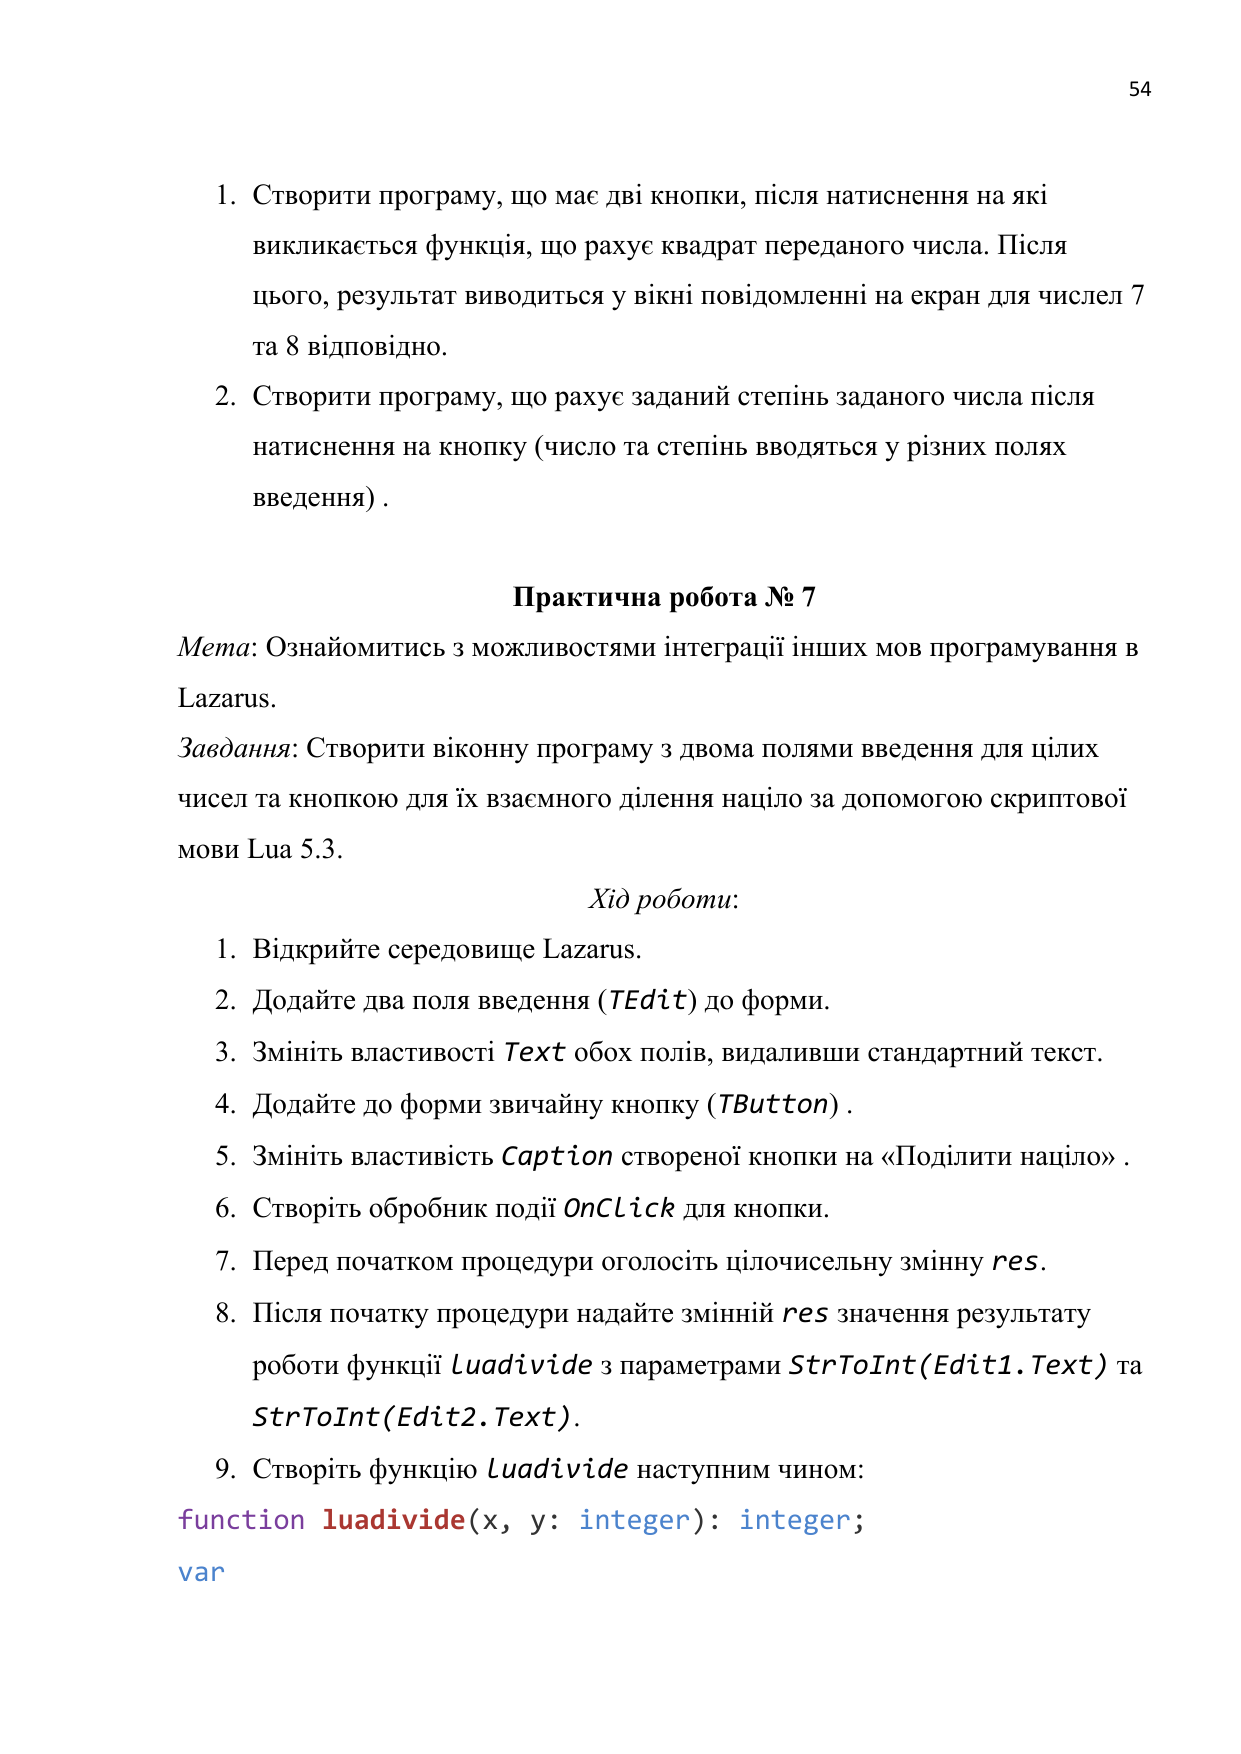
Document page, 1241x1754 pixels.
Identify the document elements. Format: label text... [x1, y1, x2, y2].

list Після початку процедури надайте змінній res значення результату роботи функції luadivide з параметрами StrToInt(Edit1.Text) та StrToInt(Edit2.Text). [215, 1295, 1152, 1433]
text function luadivide(x, y: integer): integer; [177, 1503, 1152, 1537]
list Створіть обробник події OnClick для кнопки. [215, 1191, 1152, 1225]
text Завдання: Створити віконну програму з двома полями введення для цілих чисел та кнопкою для їх взаємного ділення націло за допомогою скриптової мови Lua 5.3. [177, 730, 1152, 864]
text Мета: Ознайомитись з можливостями інтеграції інших мов програмування в Lazarus. [177, 629, 1152, 713]
text Практична робота № 7 [177, 579, 1152, 613]
list Додайте два поля введення (TEdit) до форми. [215, 982, 1152, 1017]
list Відкрийте середовище Lazarus. [215, 931, 1152, 965]
list Додайте до форми звичайну кнопку (TButton) . [215, 1086, 1152, 1121]
list Змініть властивості Text обох полів, видаливши стандартний текст. [215, 1034, 1152, 1069]
list Створіть функцію luadivide наступним чином: [215, 1451, 1152, 1486]
list Перед початком процедури оголосіть цілочисельну змінну res. [215, 1243, 1152, 1277]
list Змініть властивість Caption створеної кнопки на «Поділити націло» . [215, 1138, 1152, 1173]
text var [177, 1554, 1152, 1588]
list Створити програму, що рахує заданий степінь заданого числа після натиснення на кнопку (число та степінь вводяться у різних полях введення) . [215, 378, 1152, 512]
text Хід роботи: [177, 881, 1152, 915]
list Створити програму, що має дві кнопки, після натиснення на які викликається функція, що рахує квадрат переданого числа. Після цього, результат виводиться у вікні повідомленні на екран для числел 7 та 8 відповідно. [215, 177, 1152, 361]
